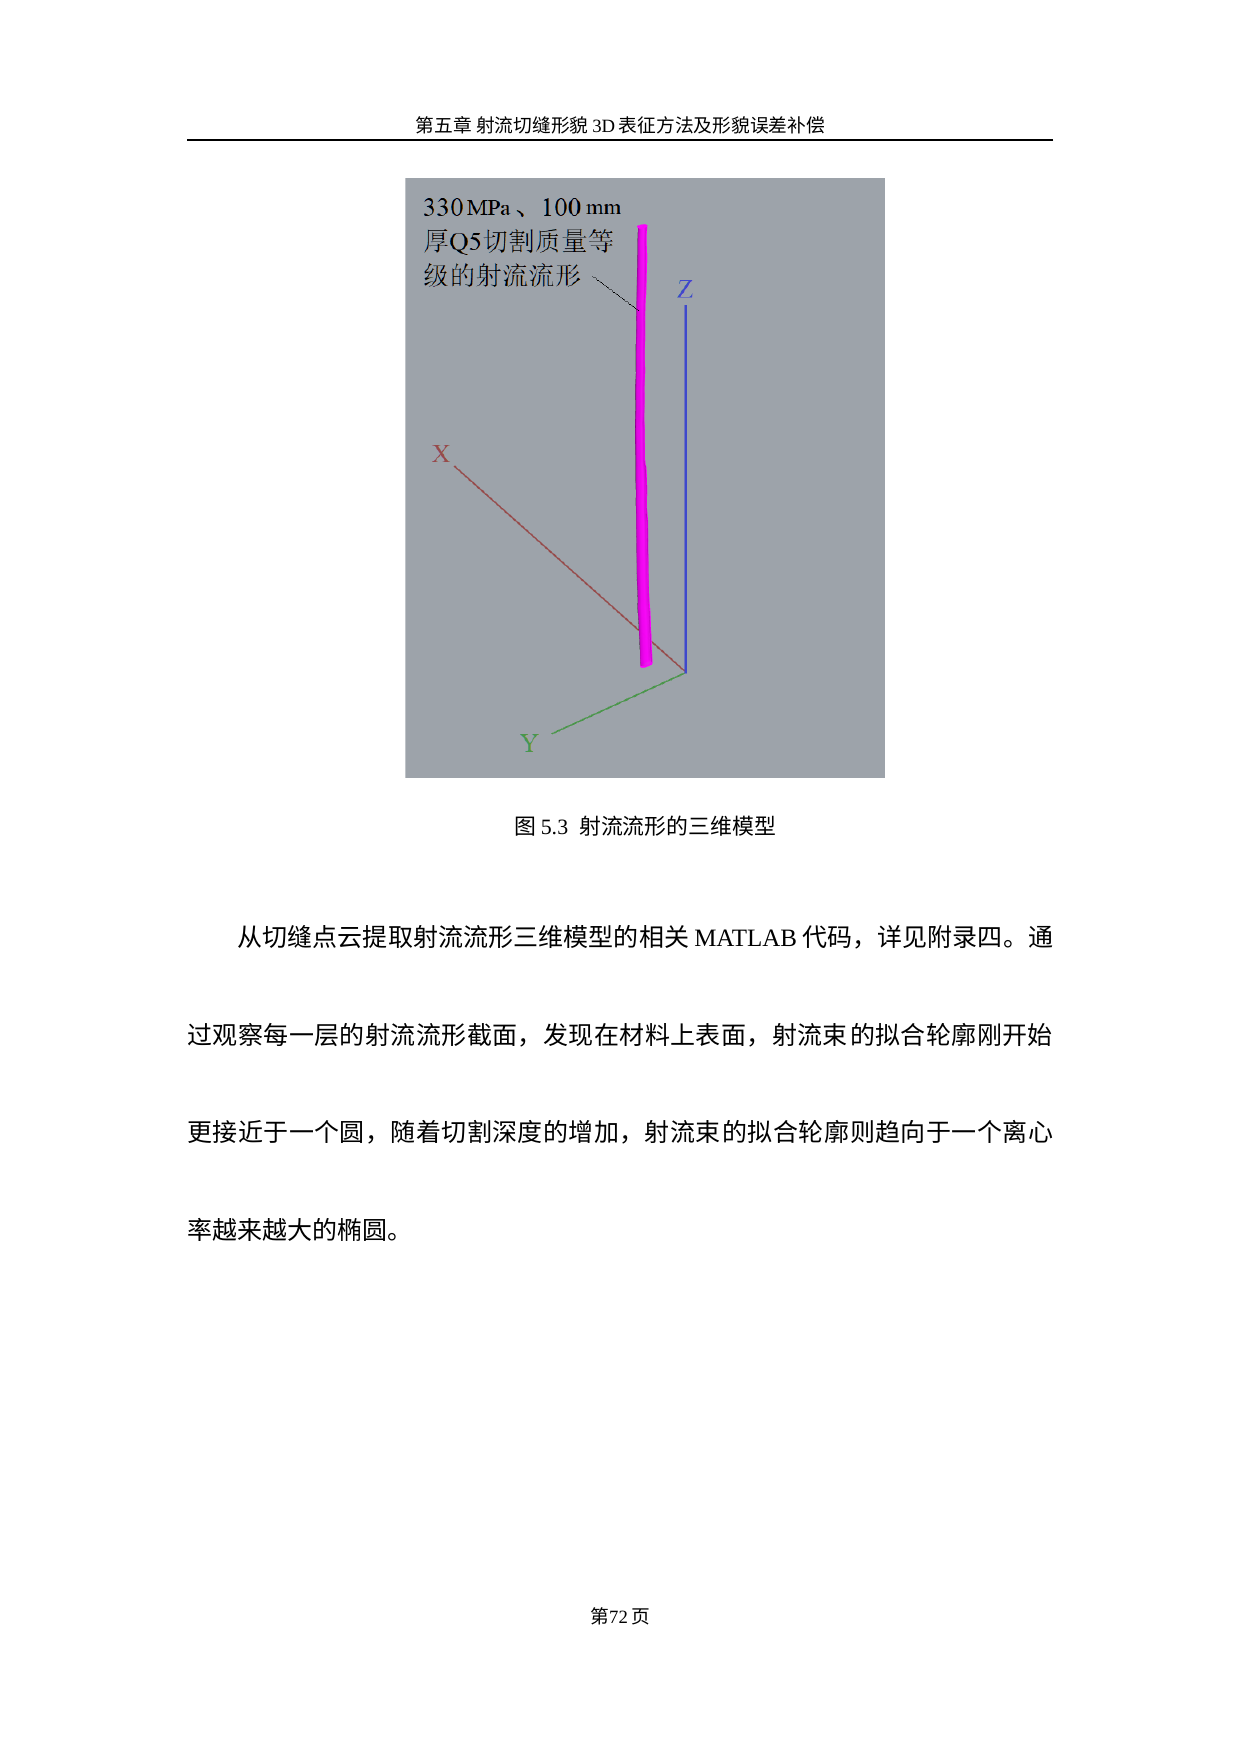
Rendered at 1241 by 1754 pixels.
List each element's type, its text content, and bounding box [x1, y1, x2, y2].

text 图5.3 射流流形的三维模型 [237, 808, 1053, 841]
picture [405, 178, 885, 778]
text 从切缝点云提取射流流形三维模型的相关MATLAB代码，详见附录四。通过观察每一层的射流流形截面，发现在材料上表面，射流束的拟合轮廓刚开始更接近于一个圆，随着切割深度的增加，射流束的拟合轮廓则趋向于一个离心率越来越大的椭圆。 [187, 903, 1053, 1261]
